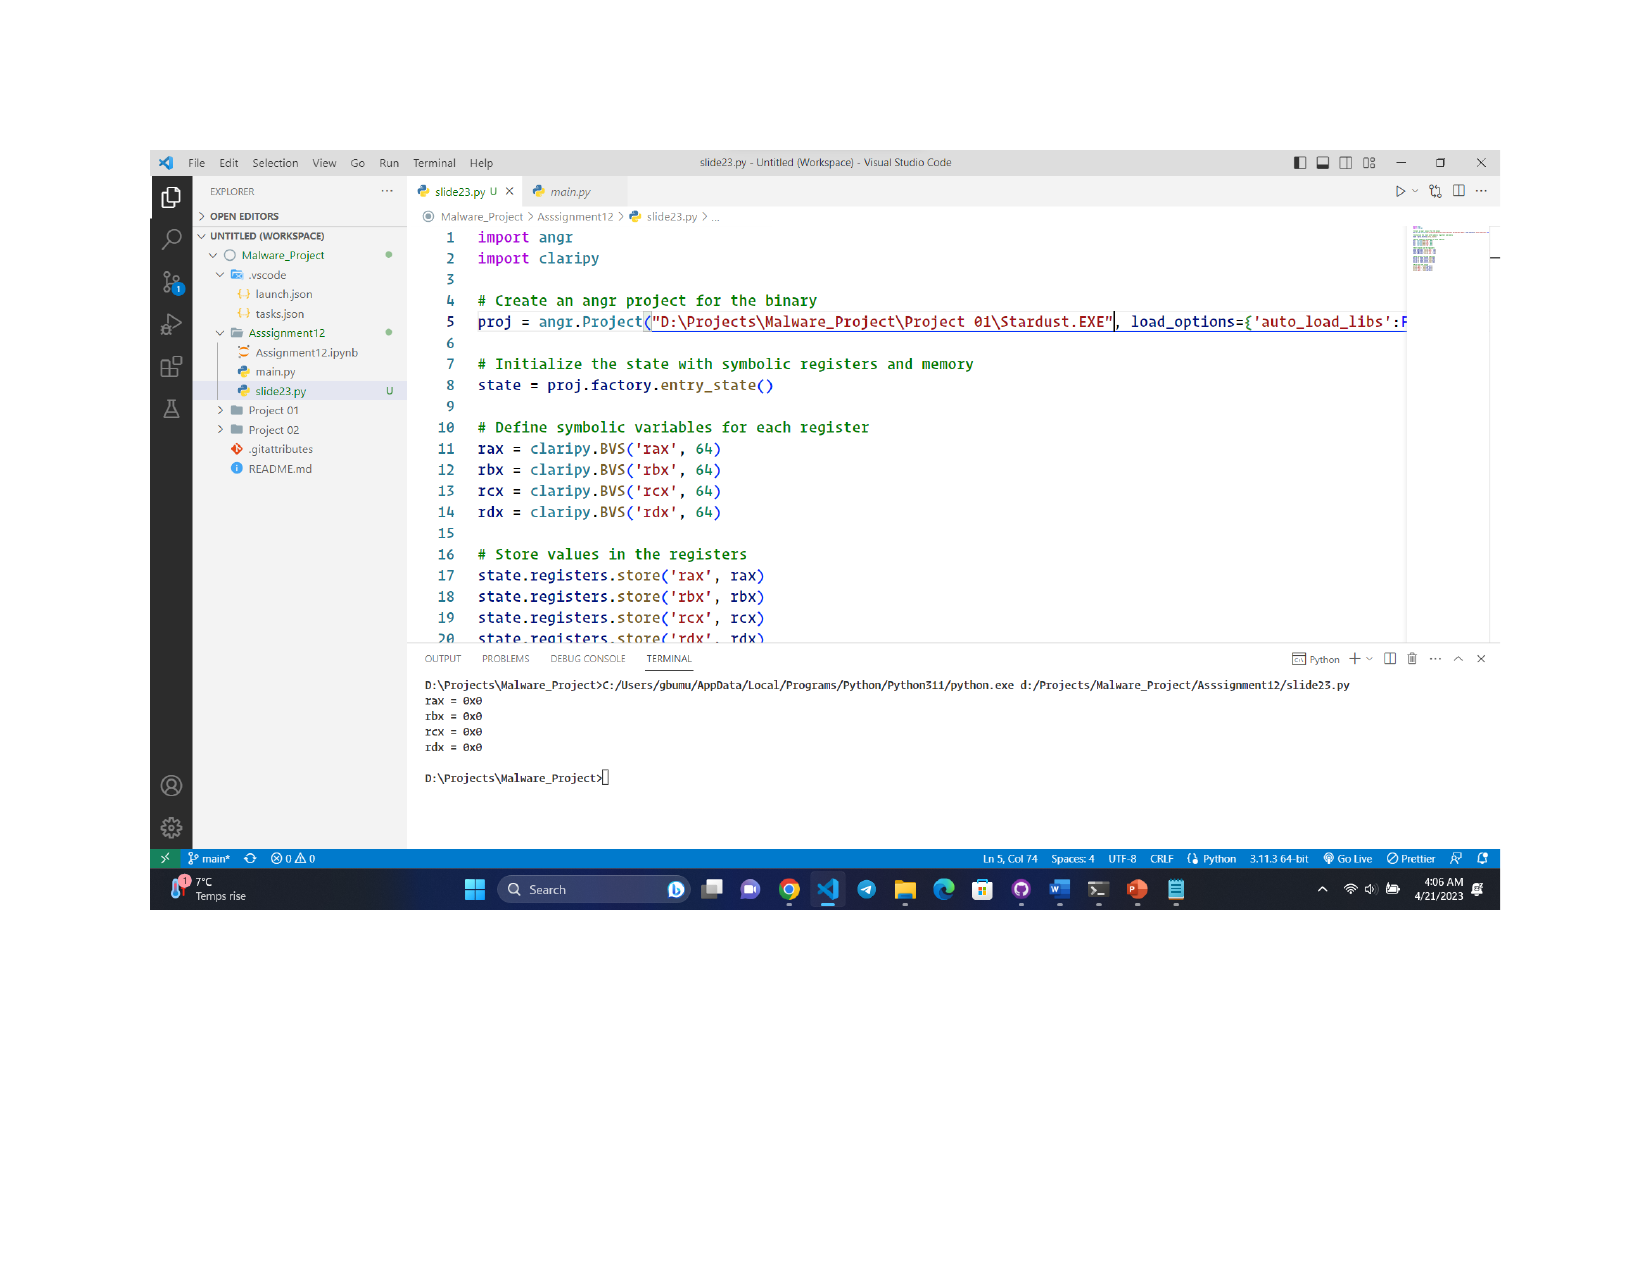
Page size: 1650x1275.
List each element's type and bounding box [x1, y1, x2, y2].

picture [150, 150, 1500, 910]
